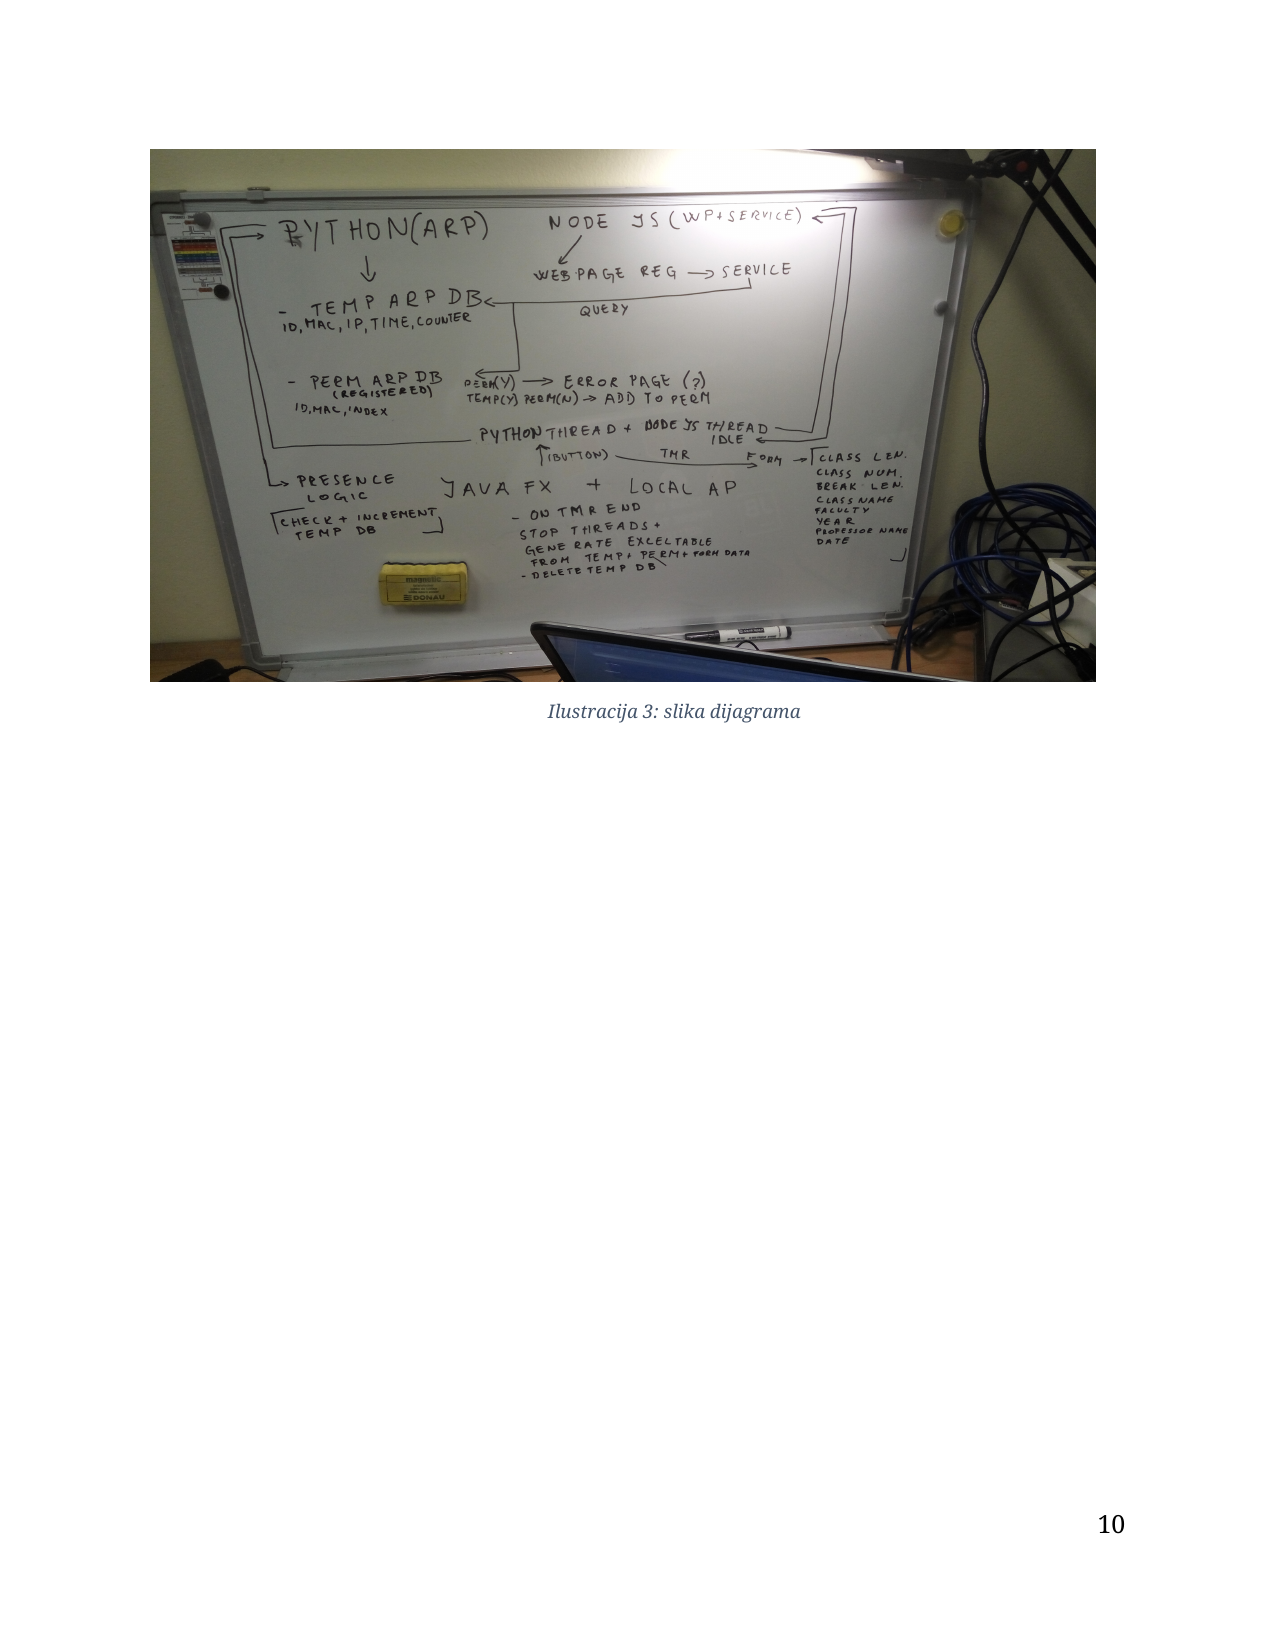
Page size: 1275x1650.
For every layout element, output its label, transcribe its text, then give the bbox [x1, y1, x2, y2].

text Ilustracija 3: slika dijagrama [150, 698, 1125, 724]
picture [150, 149, 1096, 682]
